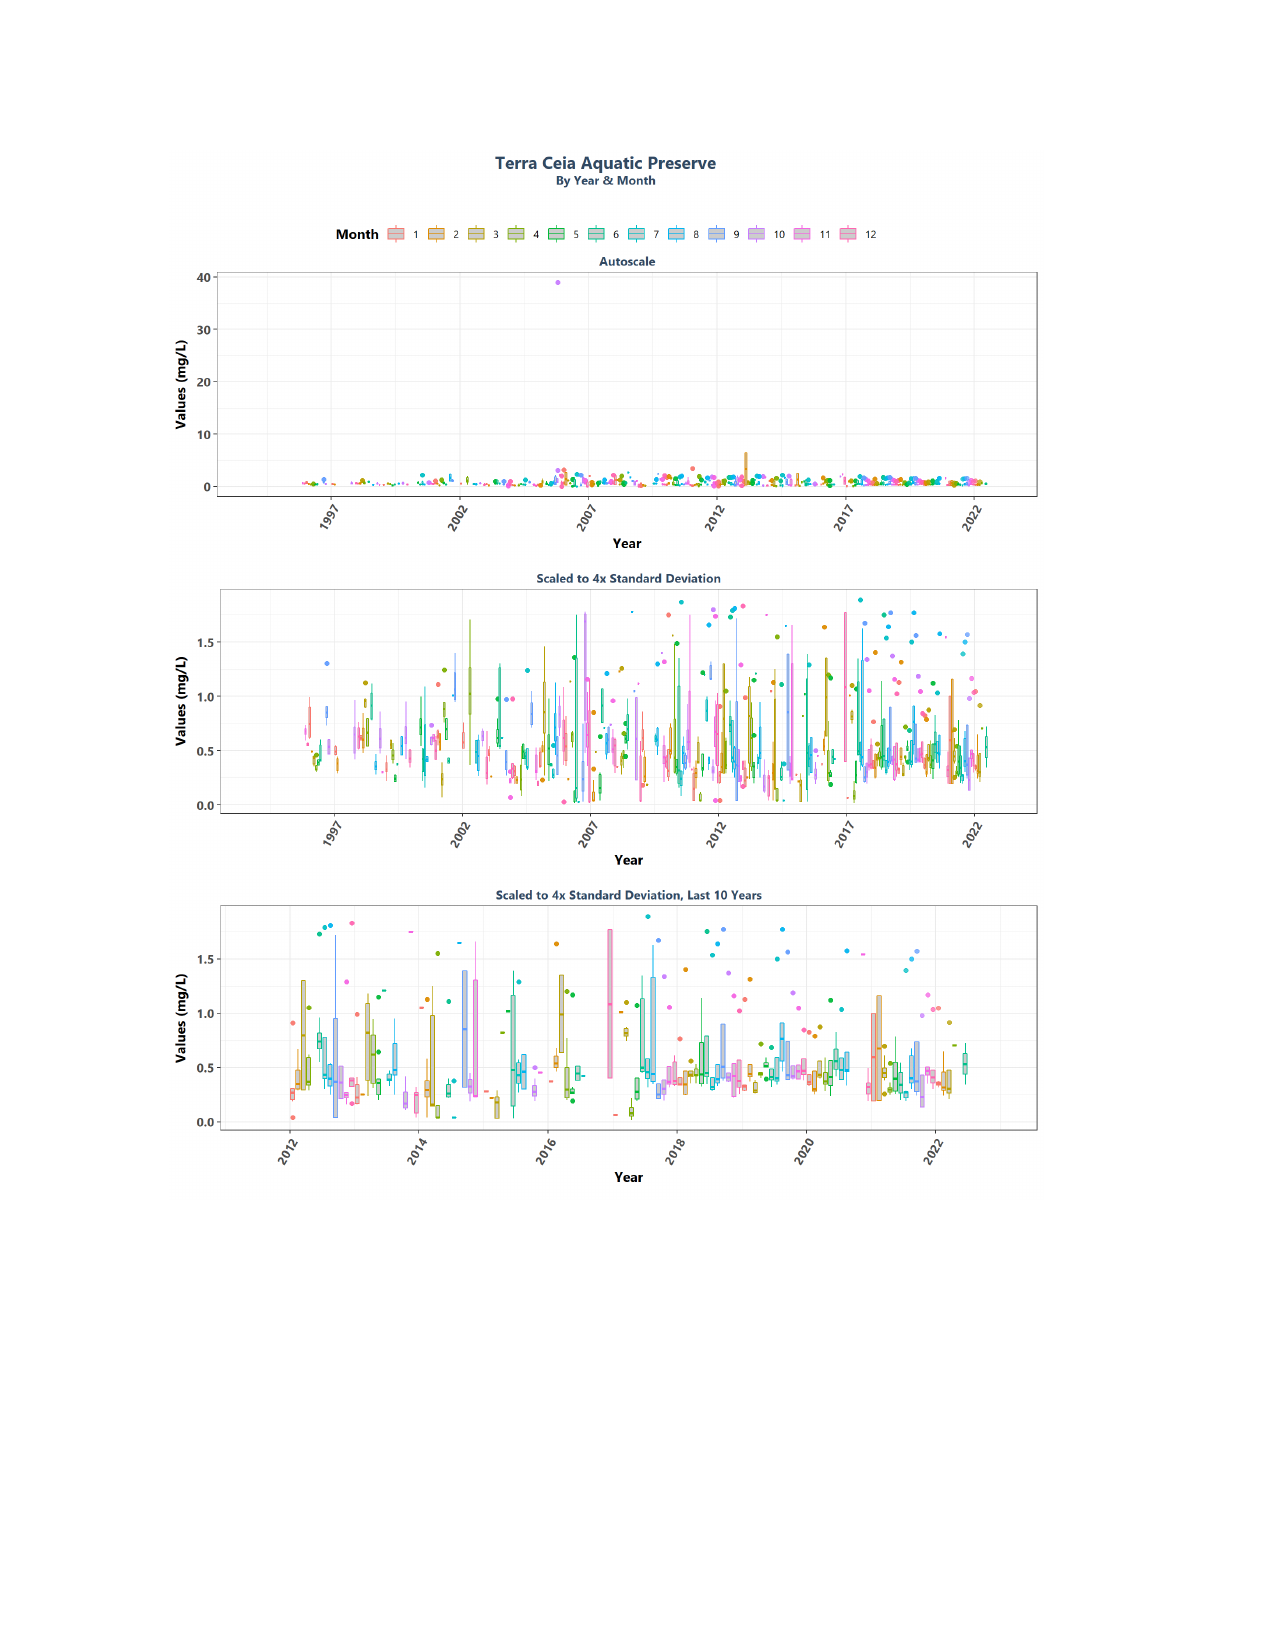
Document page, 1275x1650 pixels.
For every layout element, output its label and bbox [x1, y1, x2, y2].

picture [168, 150, 1044, 1200]
